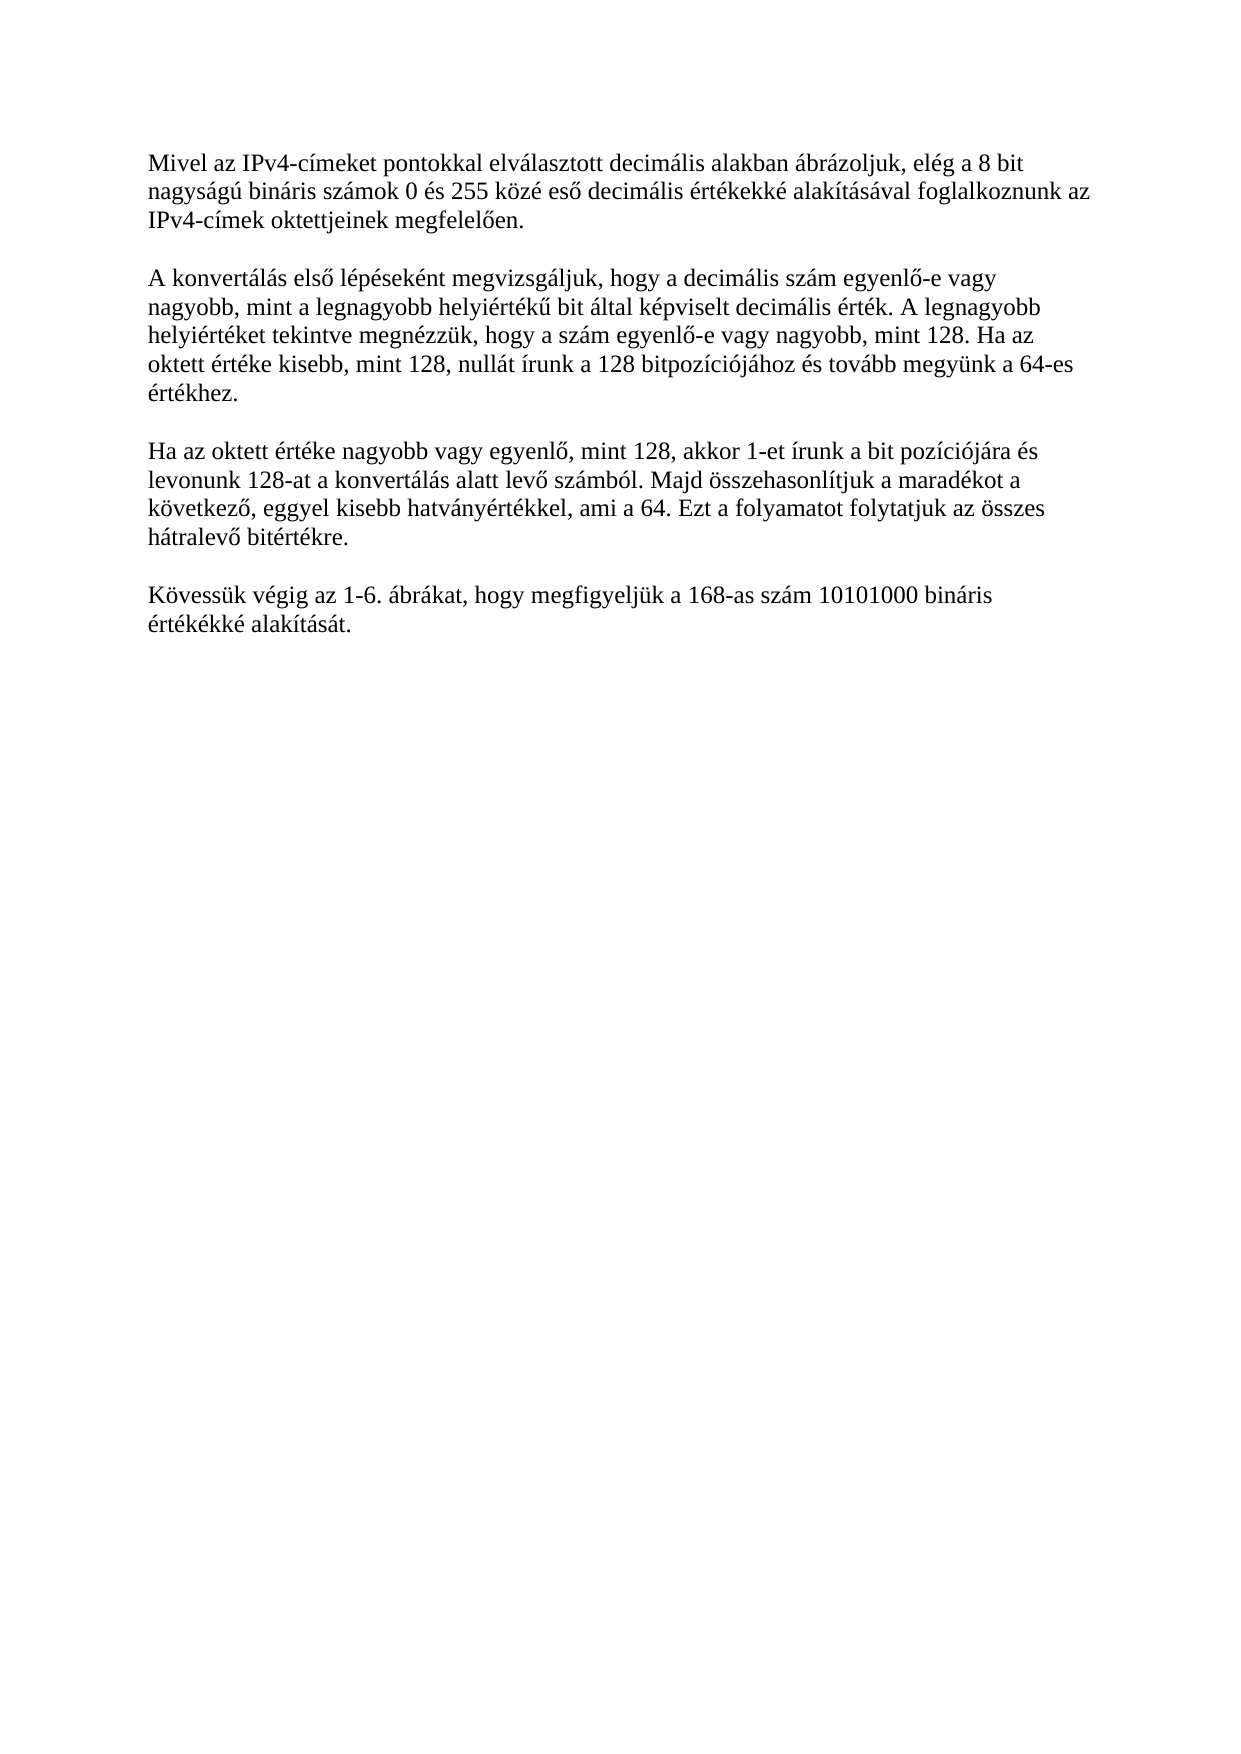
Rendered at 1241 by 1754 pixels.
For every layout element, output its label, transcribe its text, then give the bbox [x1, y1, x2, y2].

text A konvertálás első lépéseként megvizsgáljuk, hogy a decimális szám egyenlő-e vagy nagyobb, mint a legnagyobb helyiértékű bit által képviselt decimális érték. A legnagyobb helyiértéket tekintve megnézzük, hogy a szám egyenlő-e vagy nagyobb, mint 128. Ha az oktett értéke kisebb, mint 128, nullát írunk a 128 bitpozíciójához és tovább megyünk a 64-es értékhez. [148, 263, 1093, 407]
text Kövessük végig az 1-6. ábrákat, hogy megfigyeljük a 168-as szám 10101000 bináris értékékké alakítását. [148, 580, 1093, 638]
text Mivel az IPv4-címeket pontokkal elválasztott decimális alakban ábrázoljuk, elég a 8 bit nagyságú bináris számok 0 és 255 közé eső decimális értékekké alakításával foglalkoznunk az IPv4-címek oktettjeinek megfelelően. [148, 148, 1093, 234]
text Ha az oktett értéke nagyobb vagy egyenlő, mint 128, akkor 1-et írunk a bit pozíciójára és levonunk 128-at a konvertálás alatt levő számból. Majd összehasonlítjuk a maradékot a következő, eggyel kisebb hatványértékkel, ami a 64. Ezt a folyamatot folytatjuk az összes hátralevő bitértékre. [148, 436, 1093, 551]
